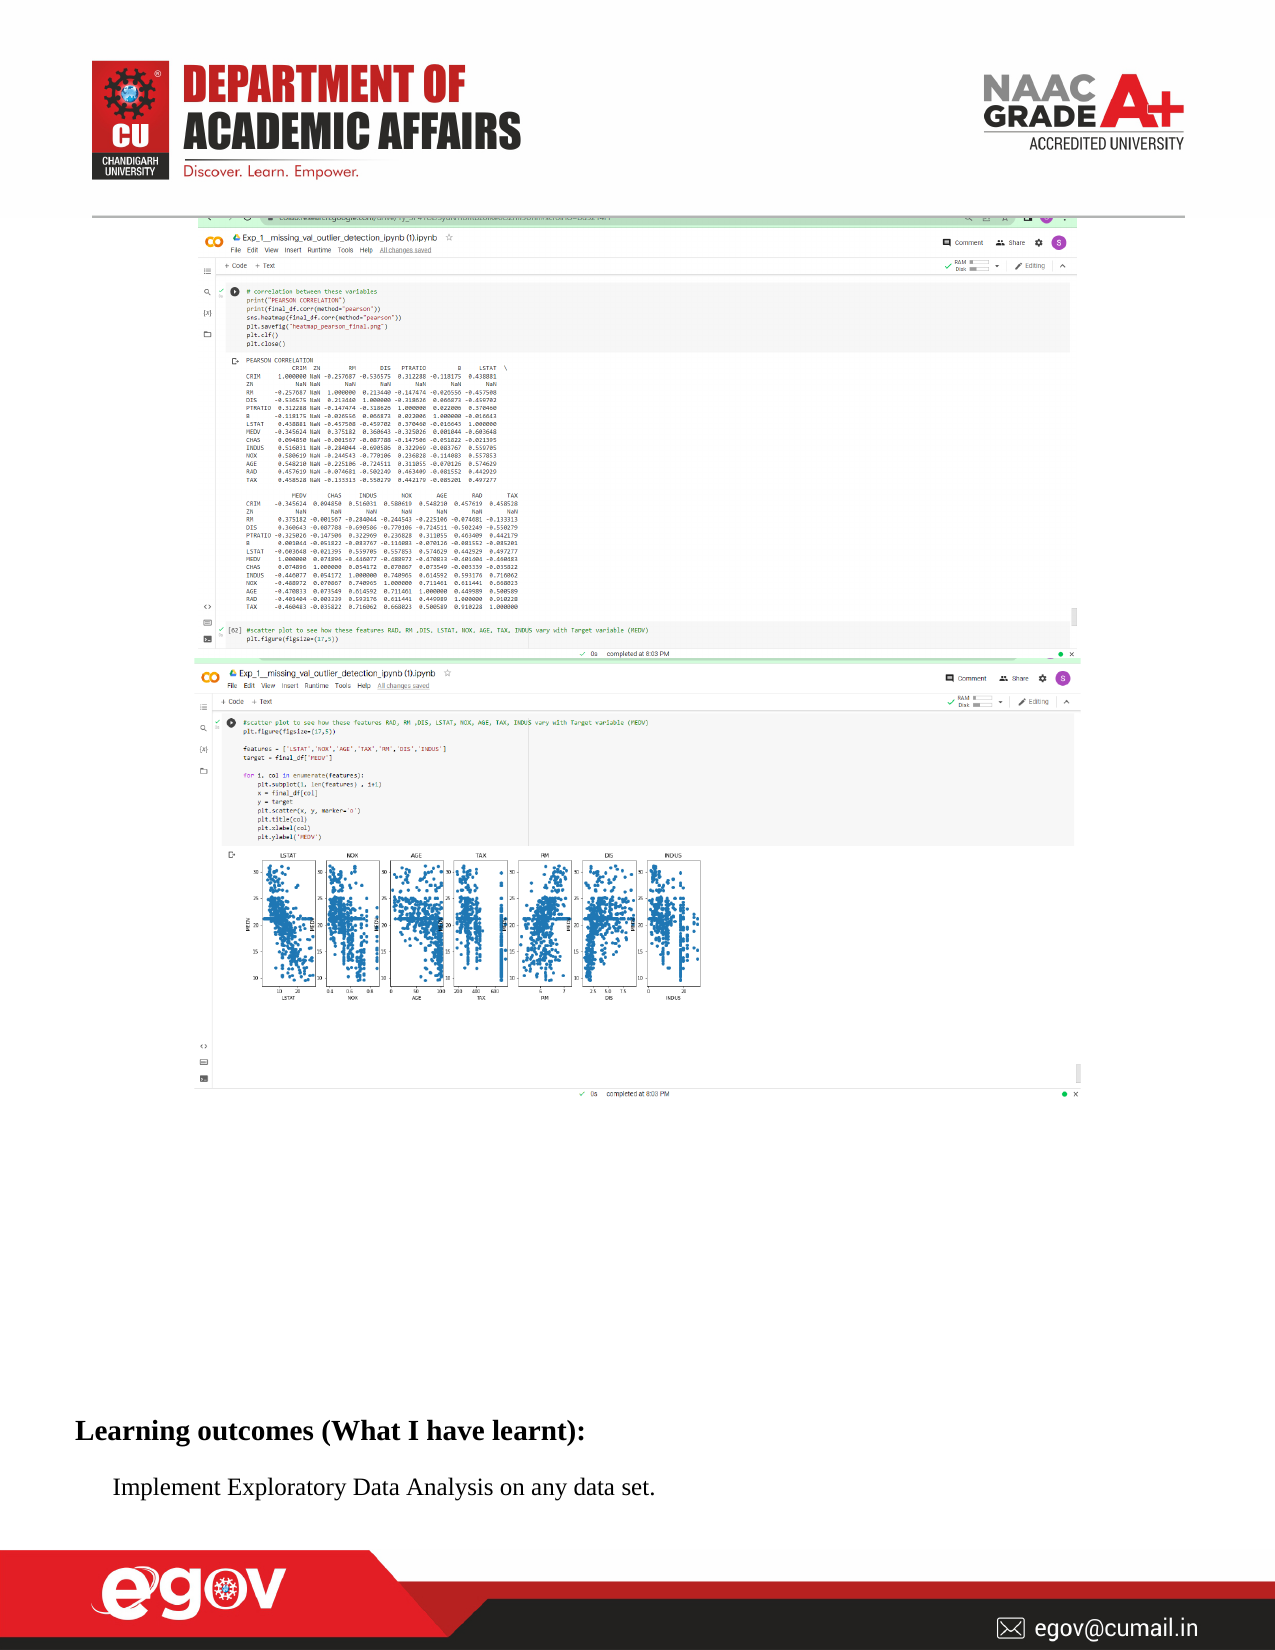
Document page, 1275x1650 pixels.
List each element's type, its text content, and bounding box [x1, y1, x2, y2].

list Implement Exploratory Data Analysis on any data set. [112, 1472, 1200, 1501]
picture [0, 1549, 1275, 1650]
text Learning outcomes (What I have learnt): [75, 1413, 1200, 1446]
picture [0, 0, 1275, 1099]
